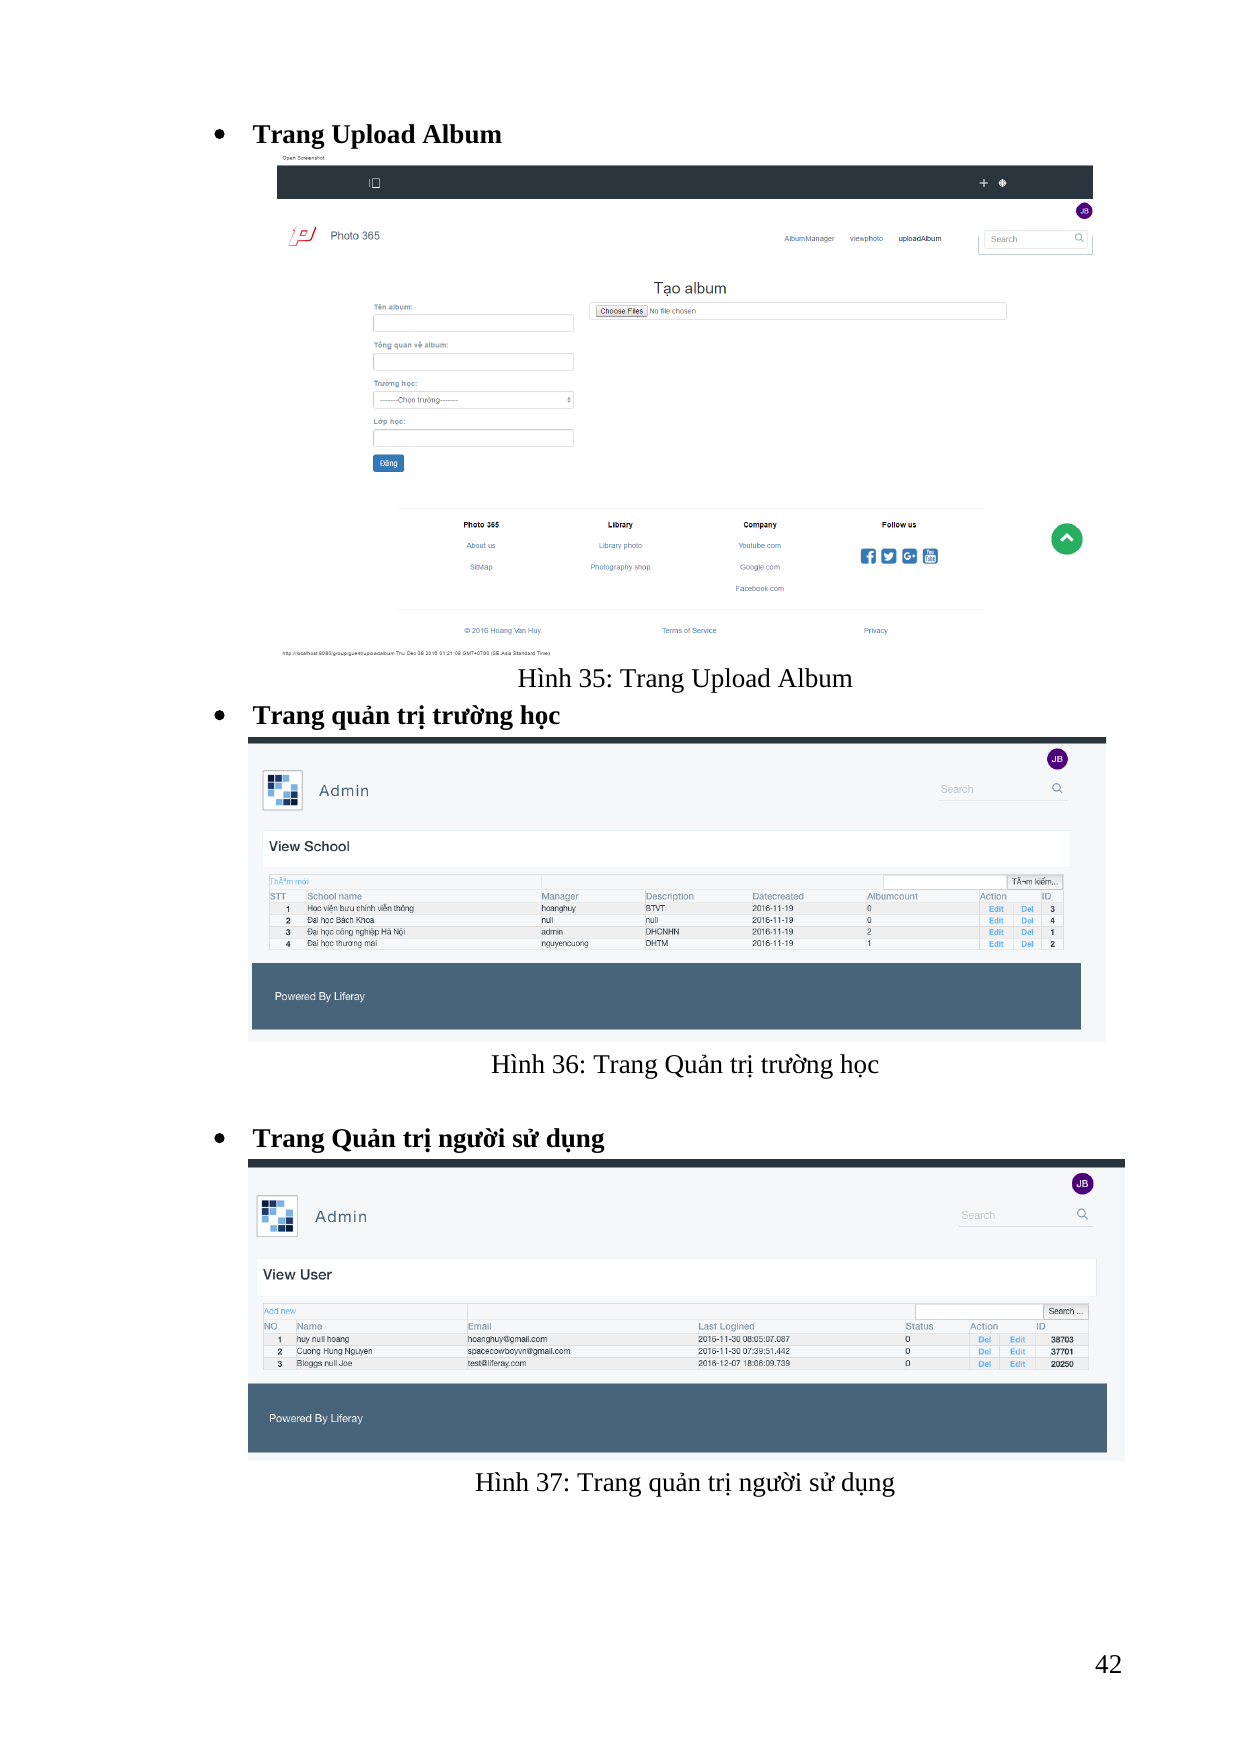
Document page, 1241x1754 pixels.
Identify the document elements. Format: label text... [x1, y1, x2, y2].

list Trang quản trị trường học [215, 699, 1122, 731]
text Hình 36: Trang Quản trị trường học [177, 1048, 1122, 1079]
text Hình 37: Trang quản trị người sử dụng [177, 1466, 1122, 1497]
picture [248, 1159, 1125, 1461]
list Trang Upload Album [215, 118, 1122, 149]
picture [277, 155, 1093, 656]
picture [248, 737, 1107, 1042]
text Hình 35: Trang Upload Album [177, 662, 1122, 693]
list Trang Quản trị người sử dụng [215, 1122, 1122, 1153]
